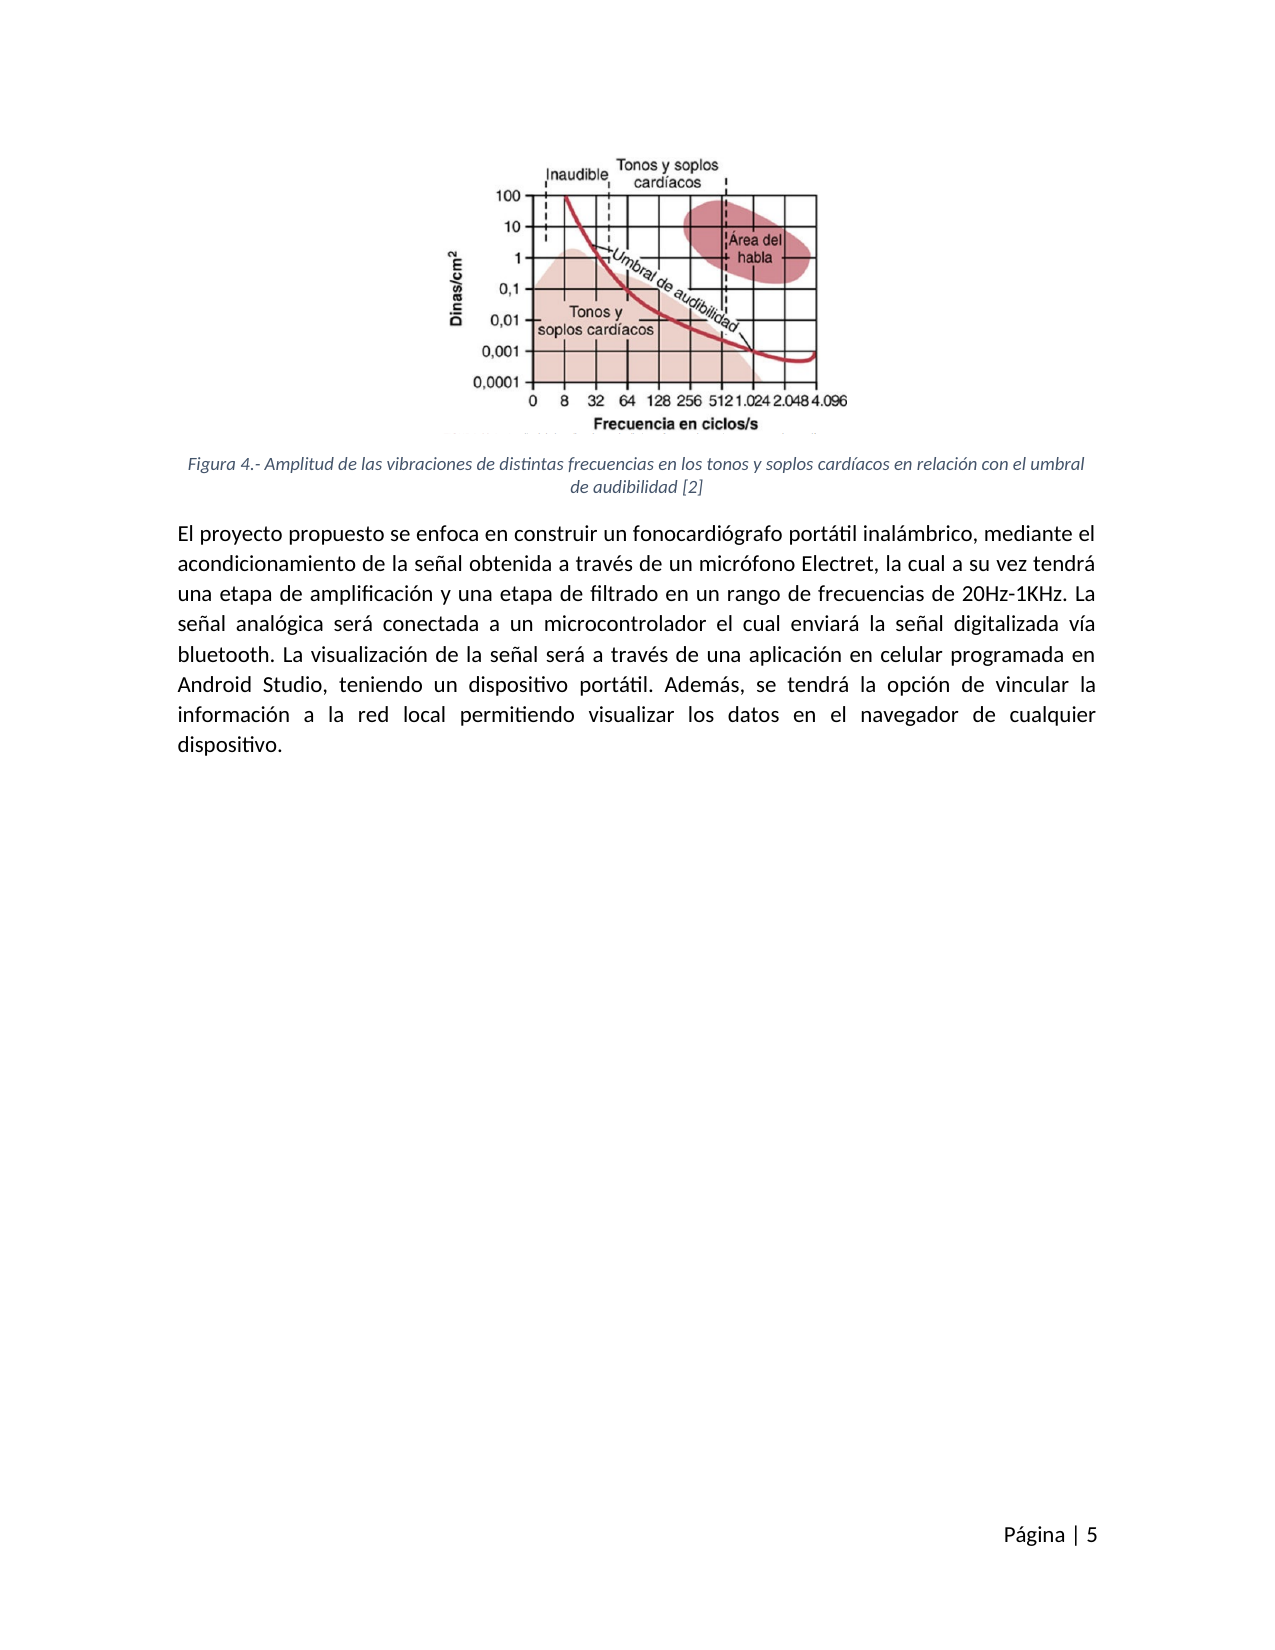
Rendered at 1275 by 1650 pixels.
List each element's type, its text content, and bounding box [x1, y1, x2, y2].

text Figura 4.- Amplitud de las vibraciones de distintas frecuencias en los tonos y soplos cardíacos en relación con el umbral de audibilidad [177, 452, 1098, 498]
text El proyecto propuesto se enfoca en construir un fonocardiógrafo portátil inalámbrico, mediante el acondicionamiento de la señal obtenida a través de un micrófono Electret, la cual a su vez tendrá una etapa de amplificación y una etapa de filtrado en un rango de frecuencias de 20Hz-1KHz. La señal analógica será conectada a un microcontrolador el cual enviará la señal digitalizada vía bluetooth. La visualización de la señal será a través de una aplicación en celular programada en Android Studio, teniendo un dispositivo portátil. Además, se tendrá la opción de vincular la información a la red local permitiendo visualizar los datos en el navegador de cualquier dispositivo. [177, 519, 1098, 758]
picture [416, 147, 859, 434]
